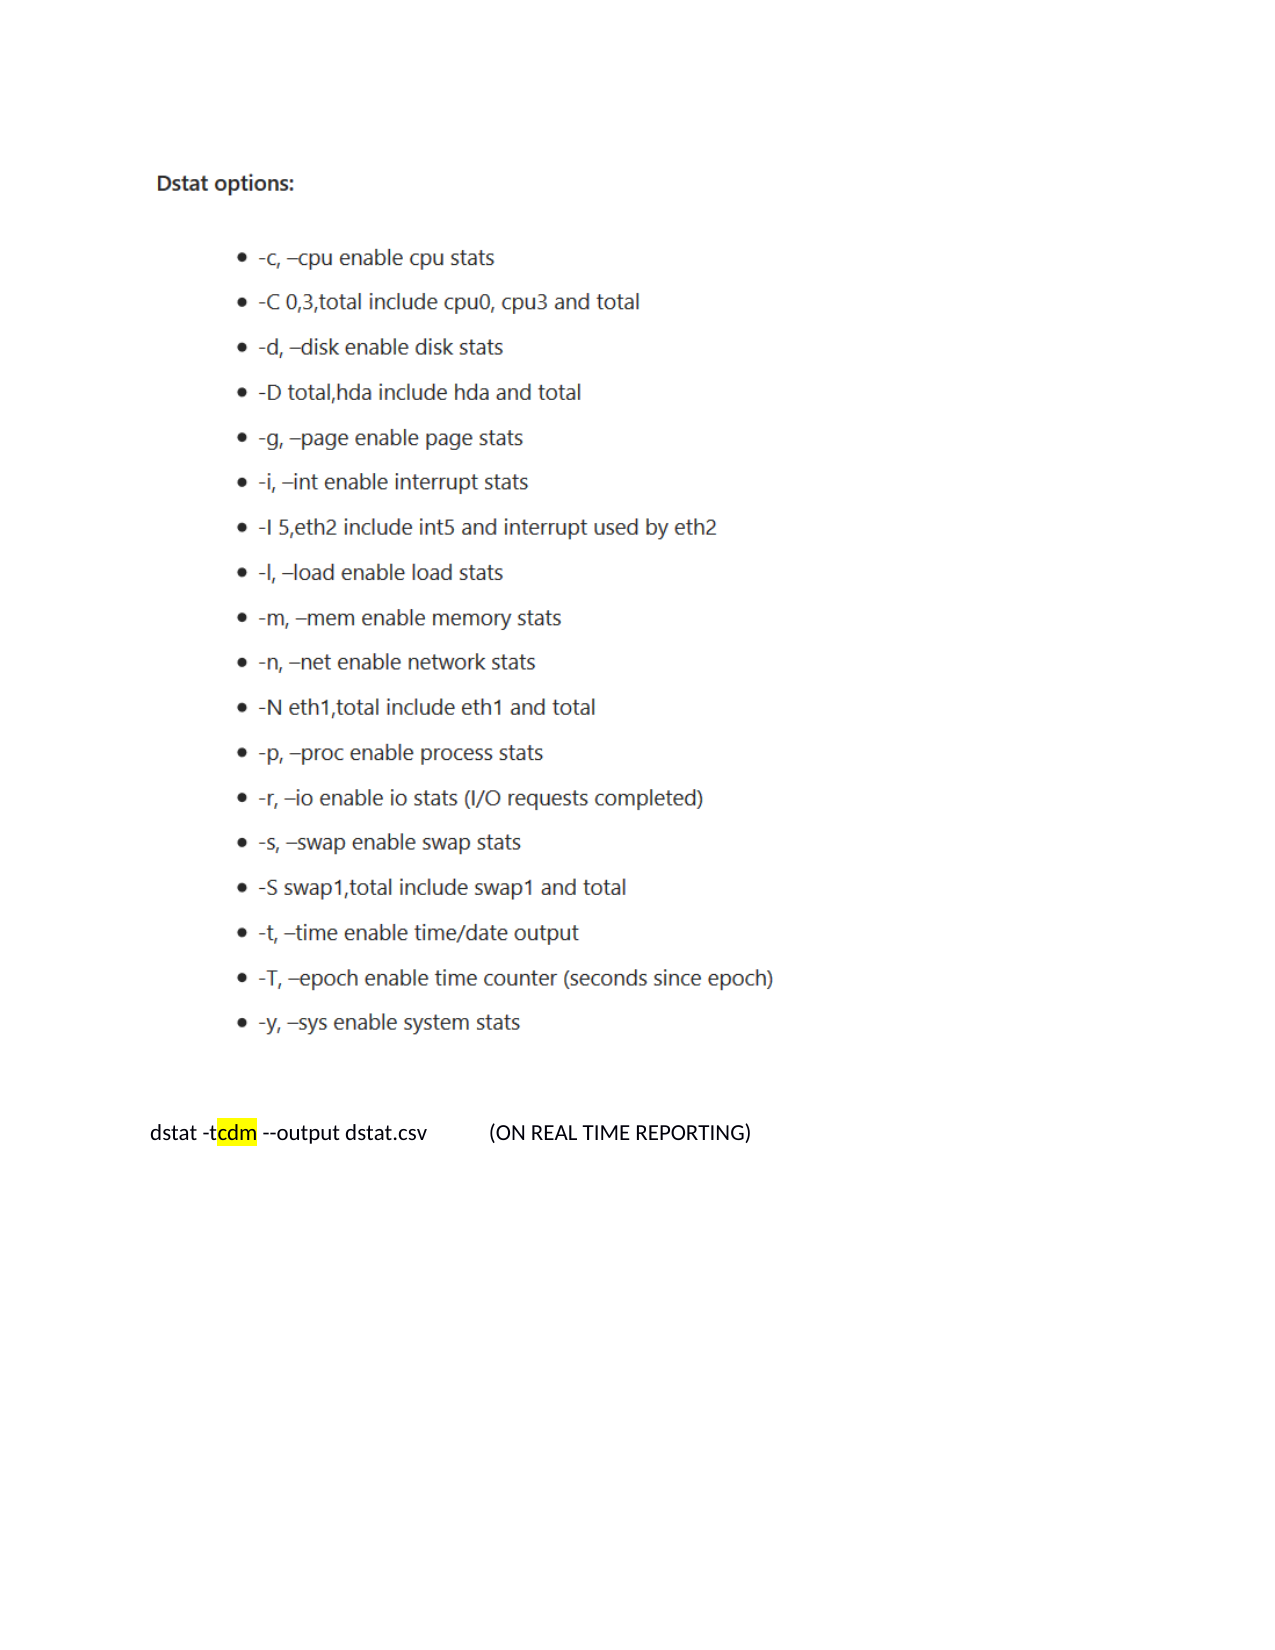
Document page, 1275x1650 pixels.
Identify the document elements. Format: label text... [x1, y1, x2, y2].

text dstat -tcdm --output dstat.csv (ON REAL TIME REPORTING) [257, 1118, 1125, 1146]
picture [150, 150, 1019, 1053]
